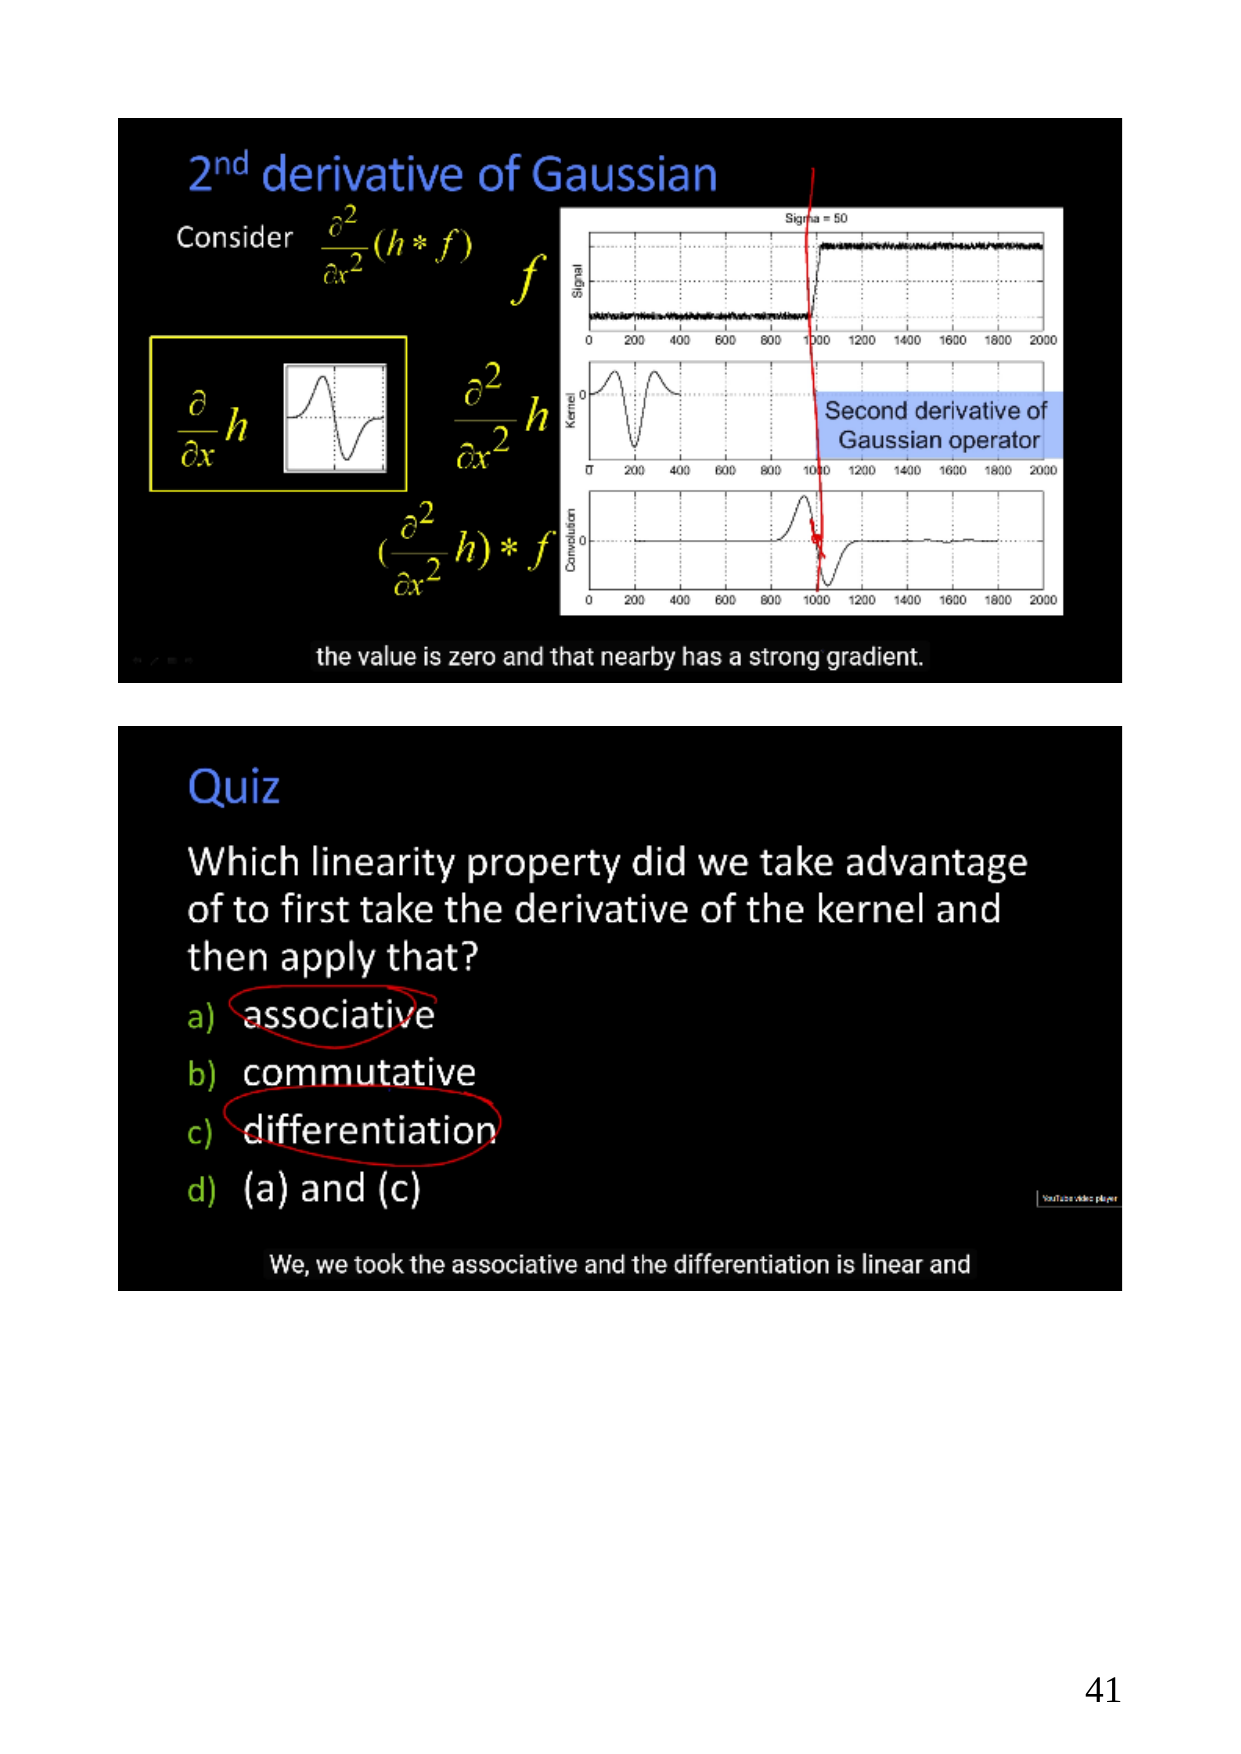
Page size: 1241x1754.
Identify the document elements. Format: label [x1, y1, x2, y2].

picture [118, 118, 1123, 683]
picture [118, 726, 1123, 1291]
